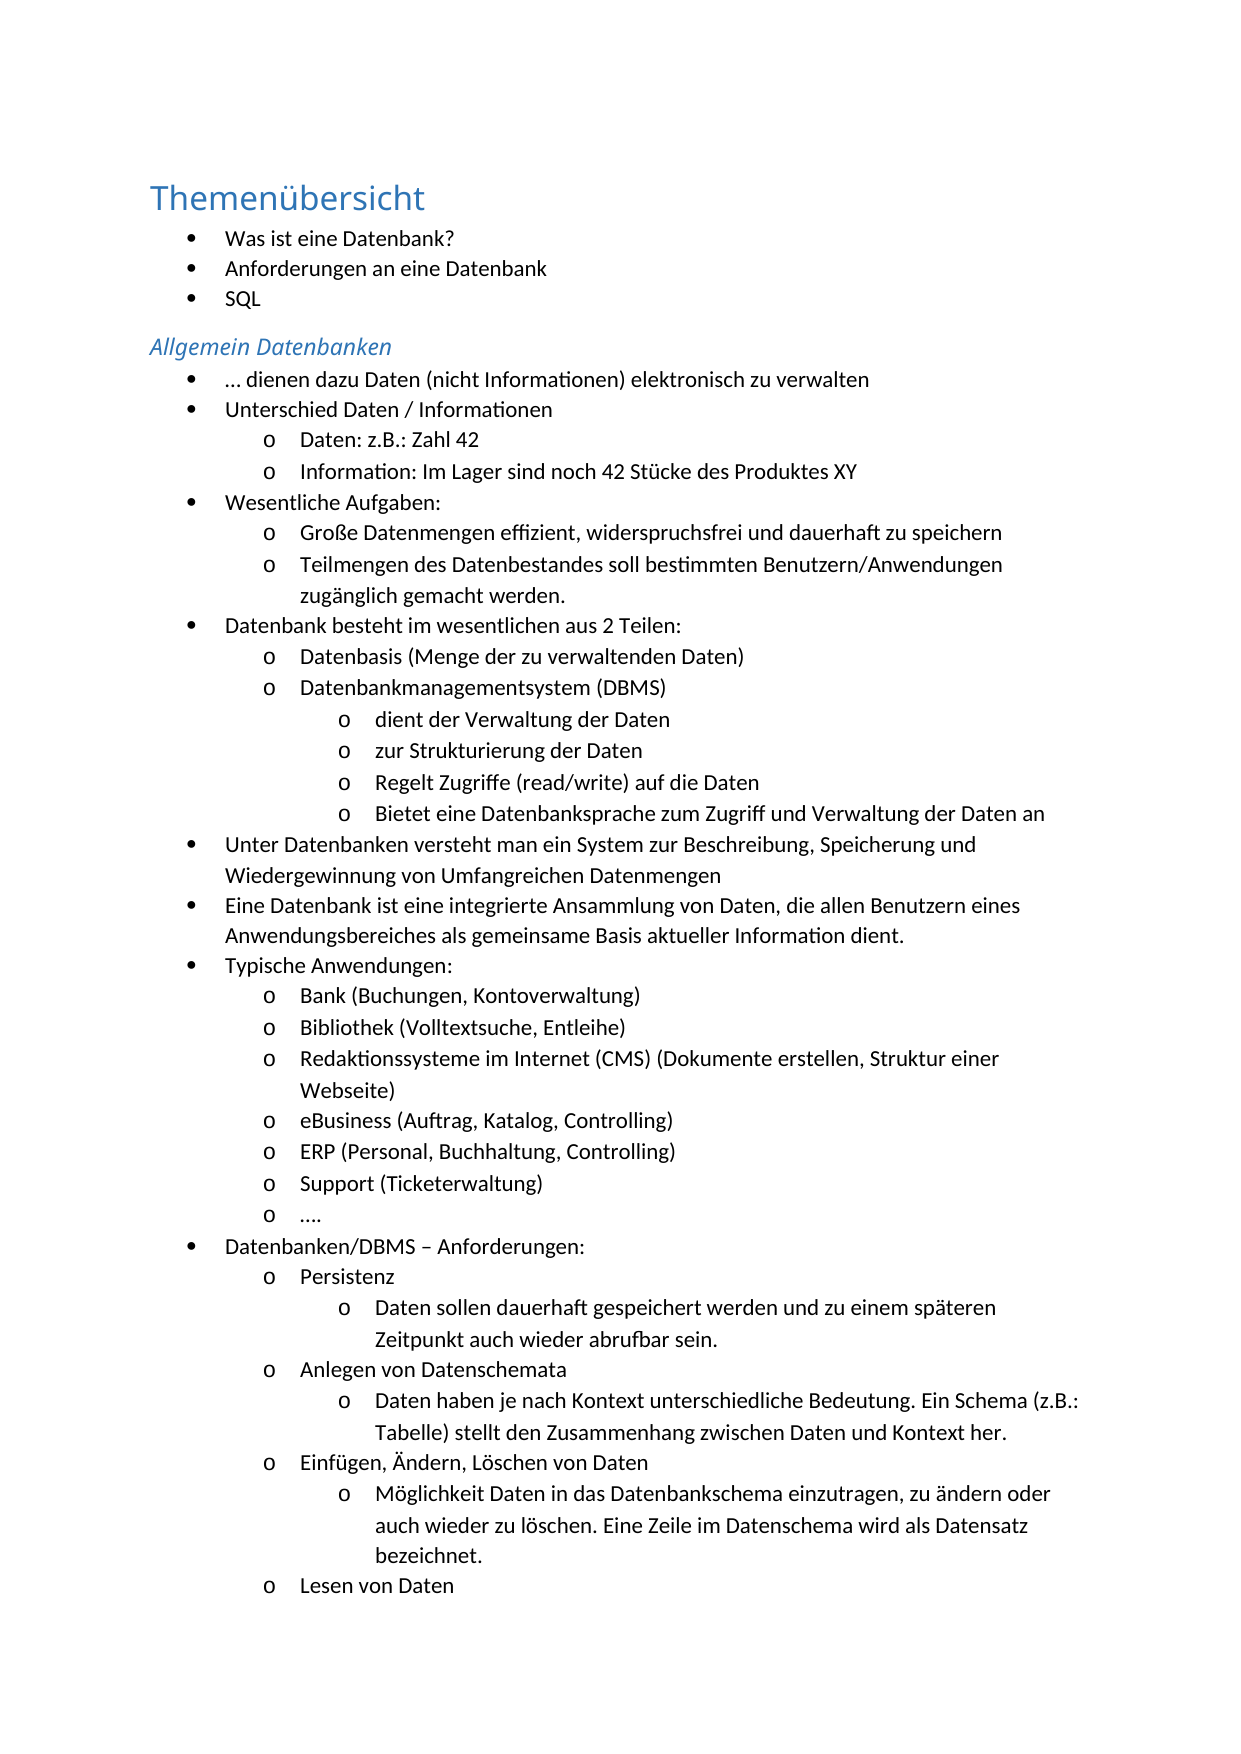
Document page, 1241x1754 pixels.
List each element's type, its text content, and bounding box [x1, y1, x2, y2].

list Regelt Zugriffe (read/write) auf die Daten [337, 768, 1090, 797]
list Datenbankmanagementsystem (DBMS) [262, 673, 1090, 702]
list Datenbank besteht im wesentlichen aus 2 Teilen: [187, 612, 1090, 639]
list Große Datenmengen effizient, widerspruchsfrei und dauerhaft zu speichern [262, 518, 1090, 548]
list Daten: z.B.: Zahl 42 [262, 425, 1090, 454]
list dient der Verwaltung der Daten [337, 705, 1090, 734]
list Bietet eine Datenbanksprache zum Zugriff und Verwaltung der Daten an [337, 799, 1090, 828]
list Anlegen von Datenschemata [262, 1355, 1090, 1384]
list Bibliothek (Volltextsuche, Entleihe) [262, 1013, 1090, 1042]
list Persistenz [262, 1262, 1090, 1291]
list Was ist eine Datenbank? [187, 224, 1090, 252]
list Bank (Buchungen, Kontoverwaltung) [262, 982, 1090, 1011]
list eBusiness (Auftrag, Katalog, Controlling) [262, 1106, 1090, 1135]
list Datenbasis (Menge der zu verwaltenden Daten) [262, 642, 1090, 671]
list Teilmengen des Datenbestandes soll bestimmten Benutzern/Anwendungen zugänglich gemacht werden. [262, 550, 1090, 609]
list Wesentliche Aufgaben: [187, 488, 1090, 516]
subtitle Allgemein Datenbanken [150, 331, 1090, 362]
list Unterschied Daten / Informationen [187, 395, 1090, 423]
list Eine Datenbank ist eine integrierte Ansammlung von Daten, die allen Benutzern eines Anwendungsbereiches als gemeinsame Basis aktueller Information dient. [187, 891, 1090, 949]
list ERP (Personal, Buchhaltung, Controlling) [262, 1137, 1090, 1167]
list Einfügen, Ändern, Löschen von Daten [262, 1448, 1090, 1477]
list Lesen von Daten [262, 1571, 1090, 1601]
subtitle Themenübersicht [150, 175, 1090, 220]
list Datenbanken/DBMS – Anforderungen: [187, 1232, 1090, 1260]
list …. [262, 1200, 1090, 1229]
list Support (Ticketerwaltung) [262, 1169, 1090, 1198]
list Typische Anwendungen: [187, 951, 1090, 979]
list … dienen dazu Daten (nicht Informationen) elektronisch zu verwalten [187, 365, 1090, 393]
list Daten sollen dauerhaft gespeichert werden und zu einem späteren Zeitpunkt auch wieder abrufbar sein. [337, 1293, 1090, 1353]
list Information: Im Lager sind noch 42 Stücke des Produktes XY [262, 457, 1090, 486]
list SQL [187, 284, 1090, 312]
list Daten haben je nach Kontext unterschiedliche Bedeutung. Ein Schema (z.B.: Tabelle) stellt den Zusammenhang zwischen Daten und Kontext her. [337, 1387, 1090, 1446]
list Möglichkeit Daten in das Datenbankschema einzutragen, zu ändern oder auch wieder zu löschen. Eine Zeile im Datenschema wird als Datensatz bezeichnet. [337, 1479, 1090, 1569]
list zur Strukturierung der Daten [337, 736, 1090, 765]
list Redaktionssysteme im Internet (CMS) (Dokumente erstellen, Struktur einer Webseite) [262, 1044, 1090, 1104]
list Anforderungen an eine Datenbank [187, 254, 1090, 282]
list Unter Datenbanken versteht man ein System zur Beschreibung, Speicherung und Wiedergewinnung von Umfangreichen Datenmengen [187, 831, 1090, 889]
